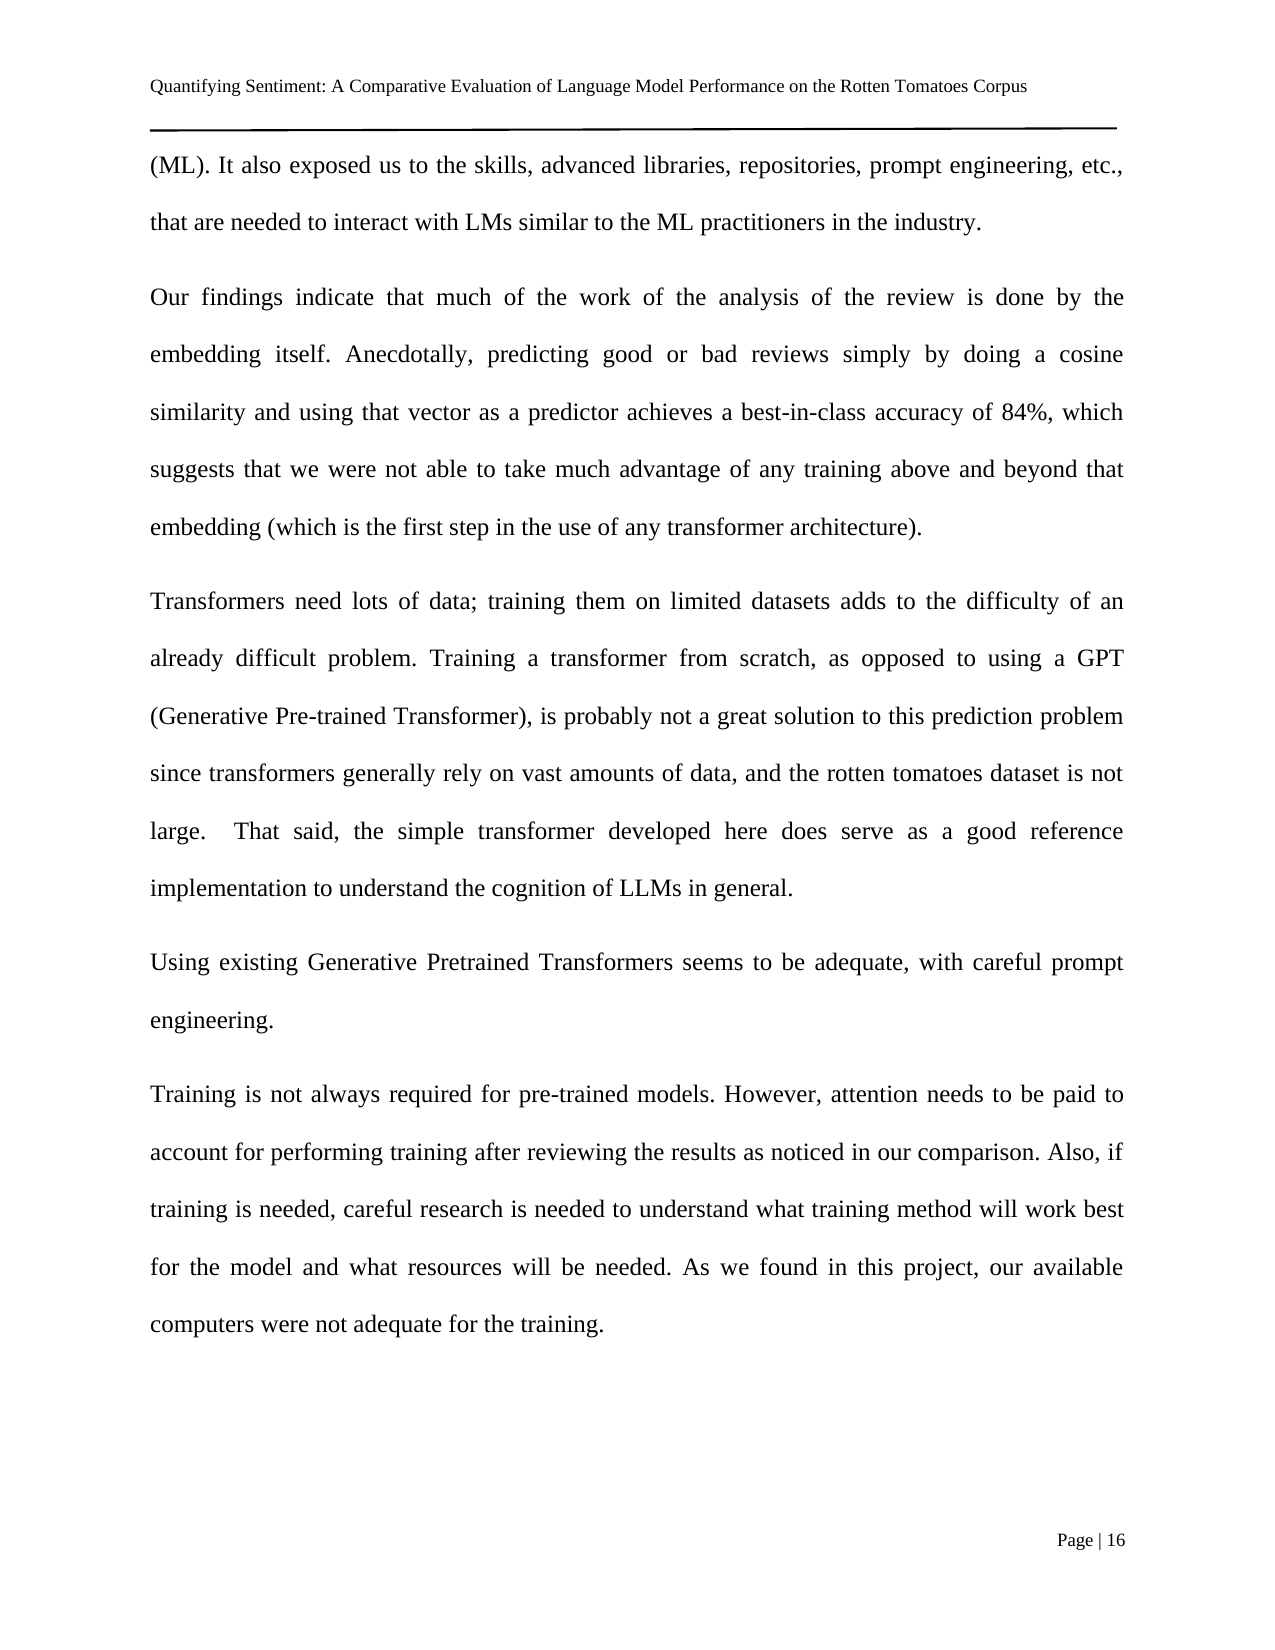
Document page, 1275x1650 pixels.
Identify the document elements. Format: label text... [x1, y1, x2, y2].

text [150, 150, 1125, 236]
text Transformers need lots of data; training them on limited datasets adds to the difficulty of an already difficult problem. Training a transformer from scratch, as opposed to using a GPT (Generative Pre-trained Transformer), is probably not a great solution to this prediction problem since transformers generally rely on vast amounts of data, and the rotten tomatoes dataset is not large. That said, the simple transformer developed here does serve as a good reference implementation to understand the cognition of LLMs in general. [150, 586, 1125, 902]
text Our findings indicate that much of the work of the analysis of the review is done by the embedding itself. Anecdotally, predicting good or bad reviews simply by doing a cosine similarity and using that vector as a predictor achieves a best-in-class accuracy of 84%, which suggests that we were not able to take much advantage of any training above and beyond that embedding (which is the first step in the use of any transformer architecture). [150, 282, 1125, 540]
text Using existing Generative Pretrained Transformers seems to be adequate, with careful prompt engineering. [150, 947, 1125, 1034]
text Training is not always required for pre-trained models. However, attention needs to be paid to account for performing training after reviewing the results as noticed in our comparison. Also, if training is needed, careful research is needed to understand what training method will work best for the model and what resources will be needed. As we found in this project, our available computers were not adequate for the training. [150, 1079, 1125, 1338]
